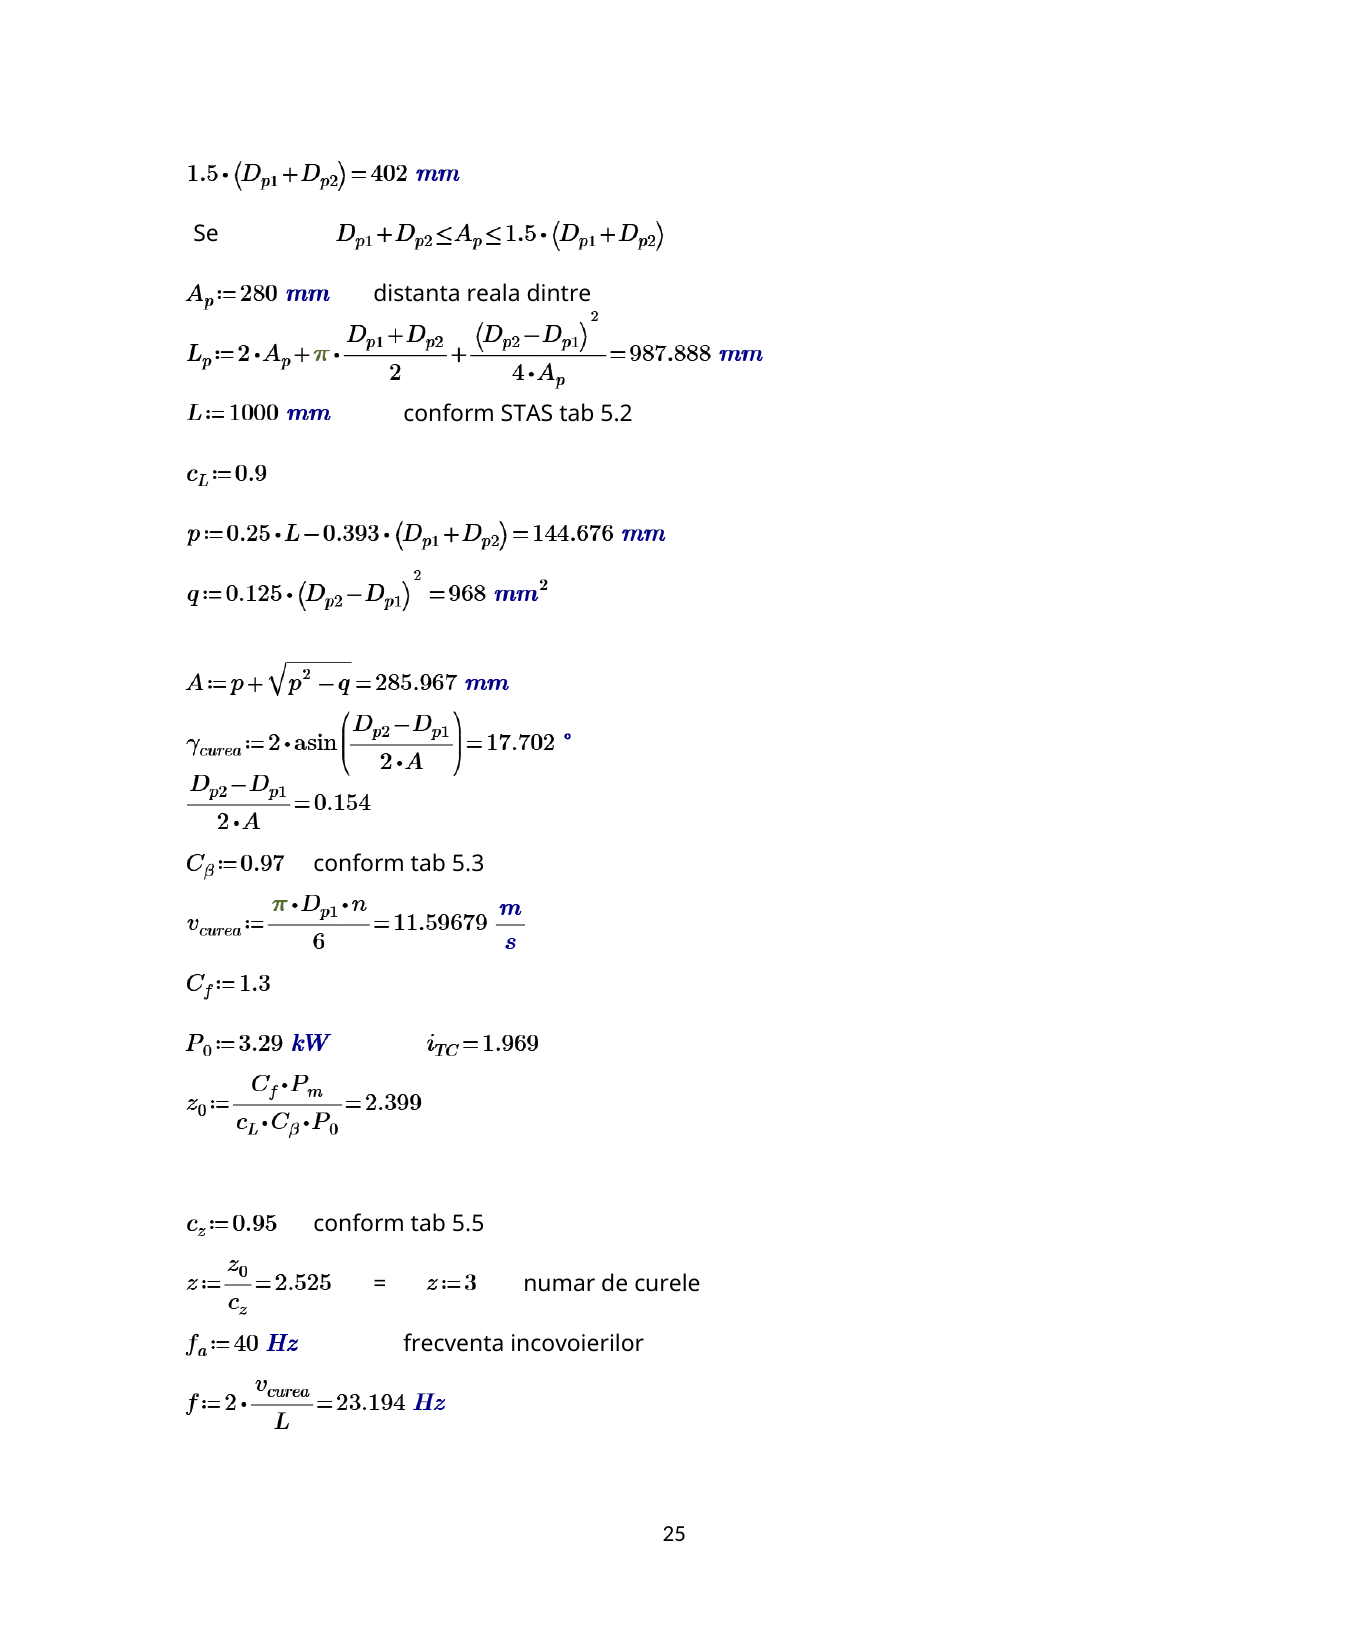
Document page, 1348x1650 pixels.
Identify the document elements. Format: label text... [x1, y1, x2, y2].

text conform tab 5.5 [313, 1207, 599, 1235]
text conform tab 5.3 [313, 847, 599, 875]
picture [180, 651, 578, 842]
picture [180, 560, 557, 618]
text conform STAS tab 5.2 [403, 397, 689, 425]
text numar de curele [523, 1267, 809, 1295]
picture [180, 153, 466, 197]
picture [420, 1263, 483, 1304]
picture [180, 963, 277, 1007]
picture [180, 453, 273, 497]
picture [180, 1203, 452, 1442]
text frecventa incovoierilor curelei [403, 1327, 689, 1355]
picture [180, 1023, 560, 1146]
text distanta reala dintre axe [373, 277, 621, 301]
picture [180, 273, 769, 434]
text => [373, 1267, 397, 1295]
picture [180, 513, 672, 557]
picture [180, 843, 531, 962]
picture [330, 213, 672, 257]
text Se adopta [193, 217, 288, 245]
